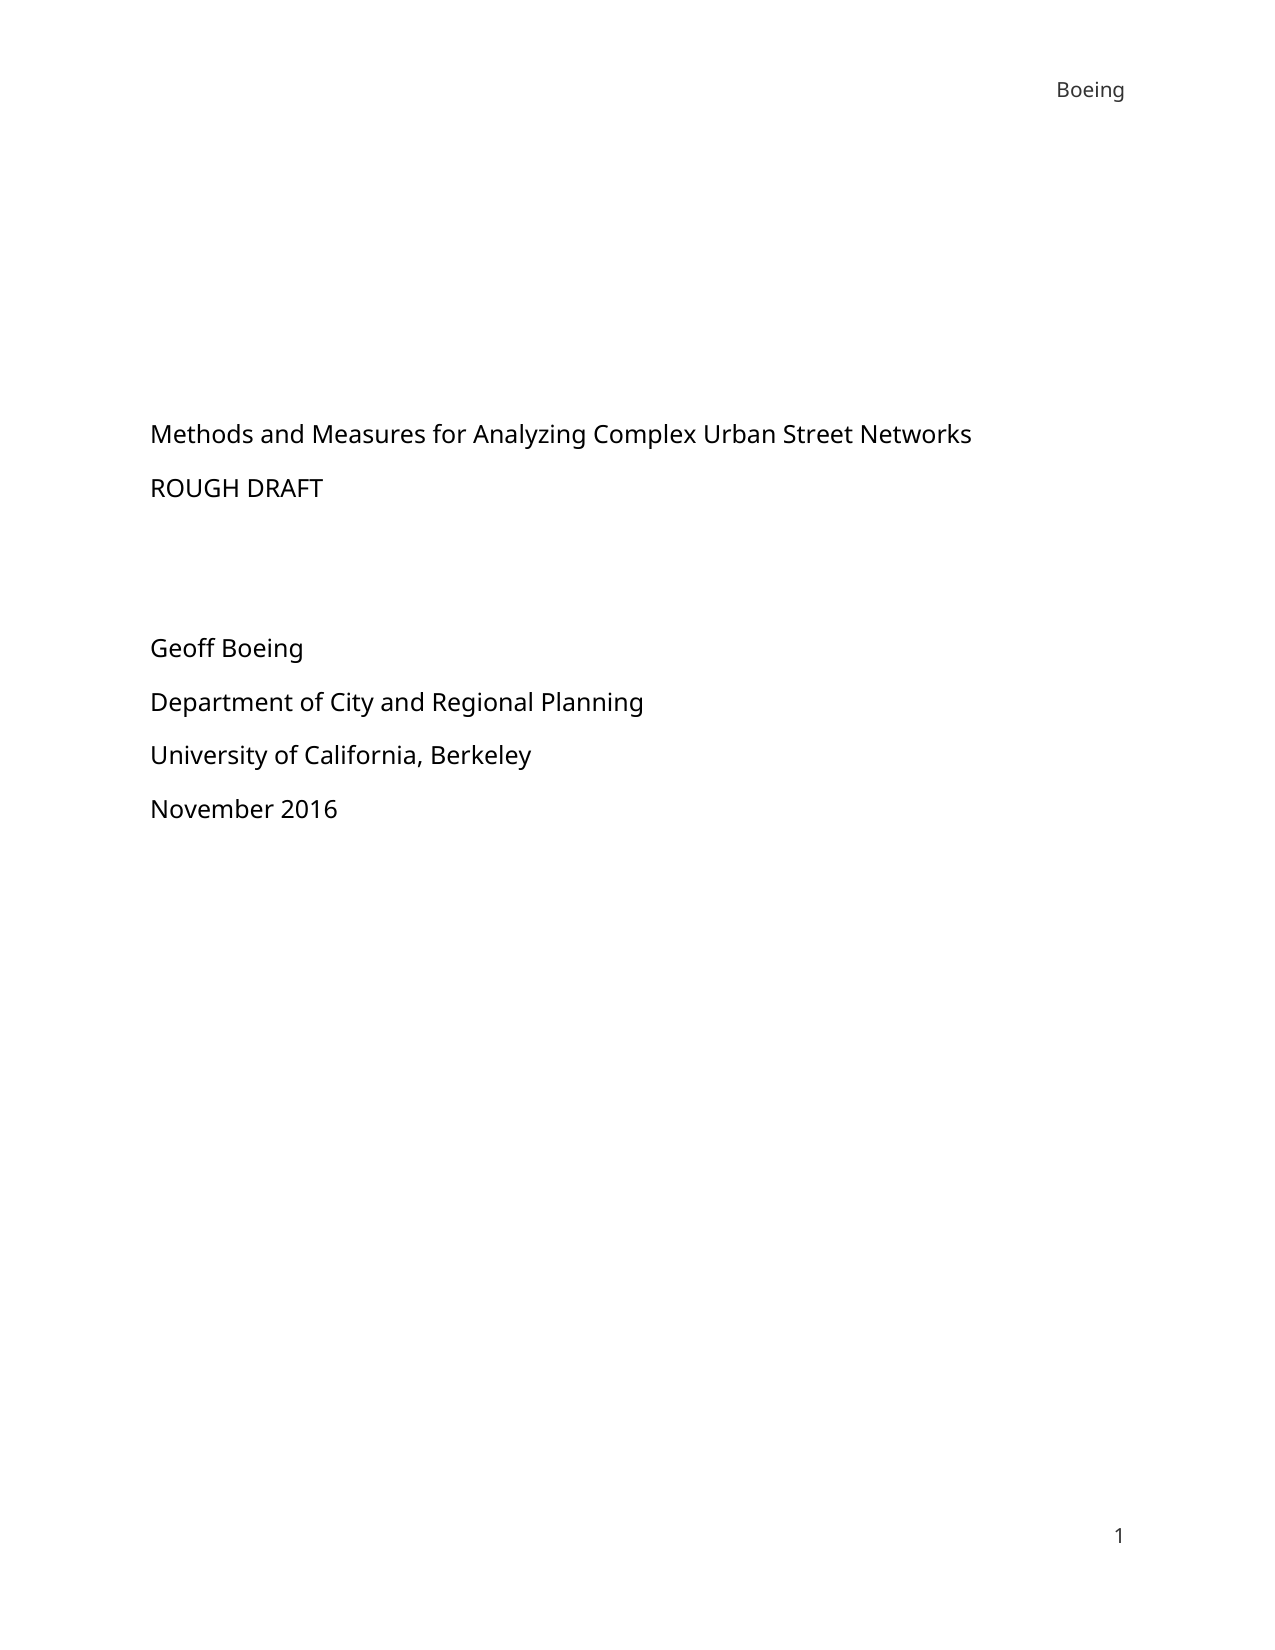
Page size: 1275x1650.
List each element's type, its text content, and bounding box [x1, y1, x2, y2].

text Geoff Boeing [150, 631, 1125, 665]
text Methods and Measures for Analyzing Complex Urban Street Networks [150, 417, 1125, 451]
text ROUGH DRAFT [150, 471, 1125, 505]
text University of California, Berkeley [150, 738, 1125, 772]
text November 2016 [150, 791, 1125, 825]
text Department of City and Regional Planning [150, 684, 1125, 718]
